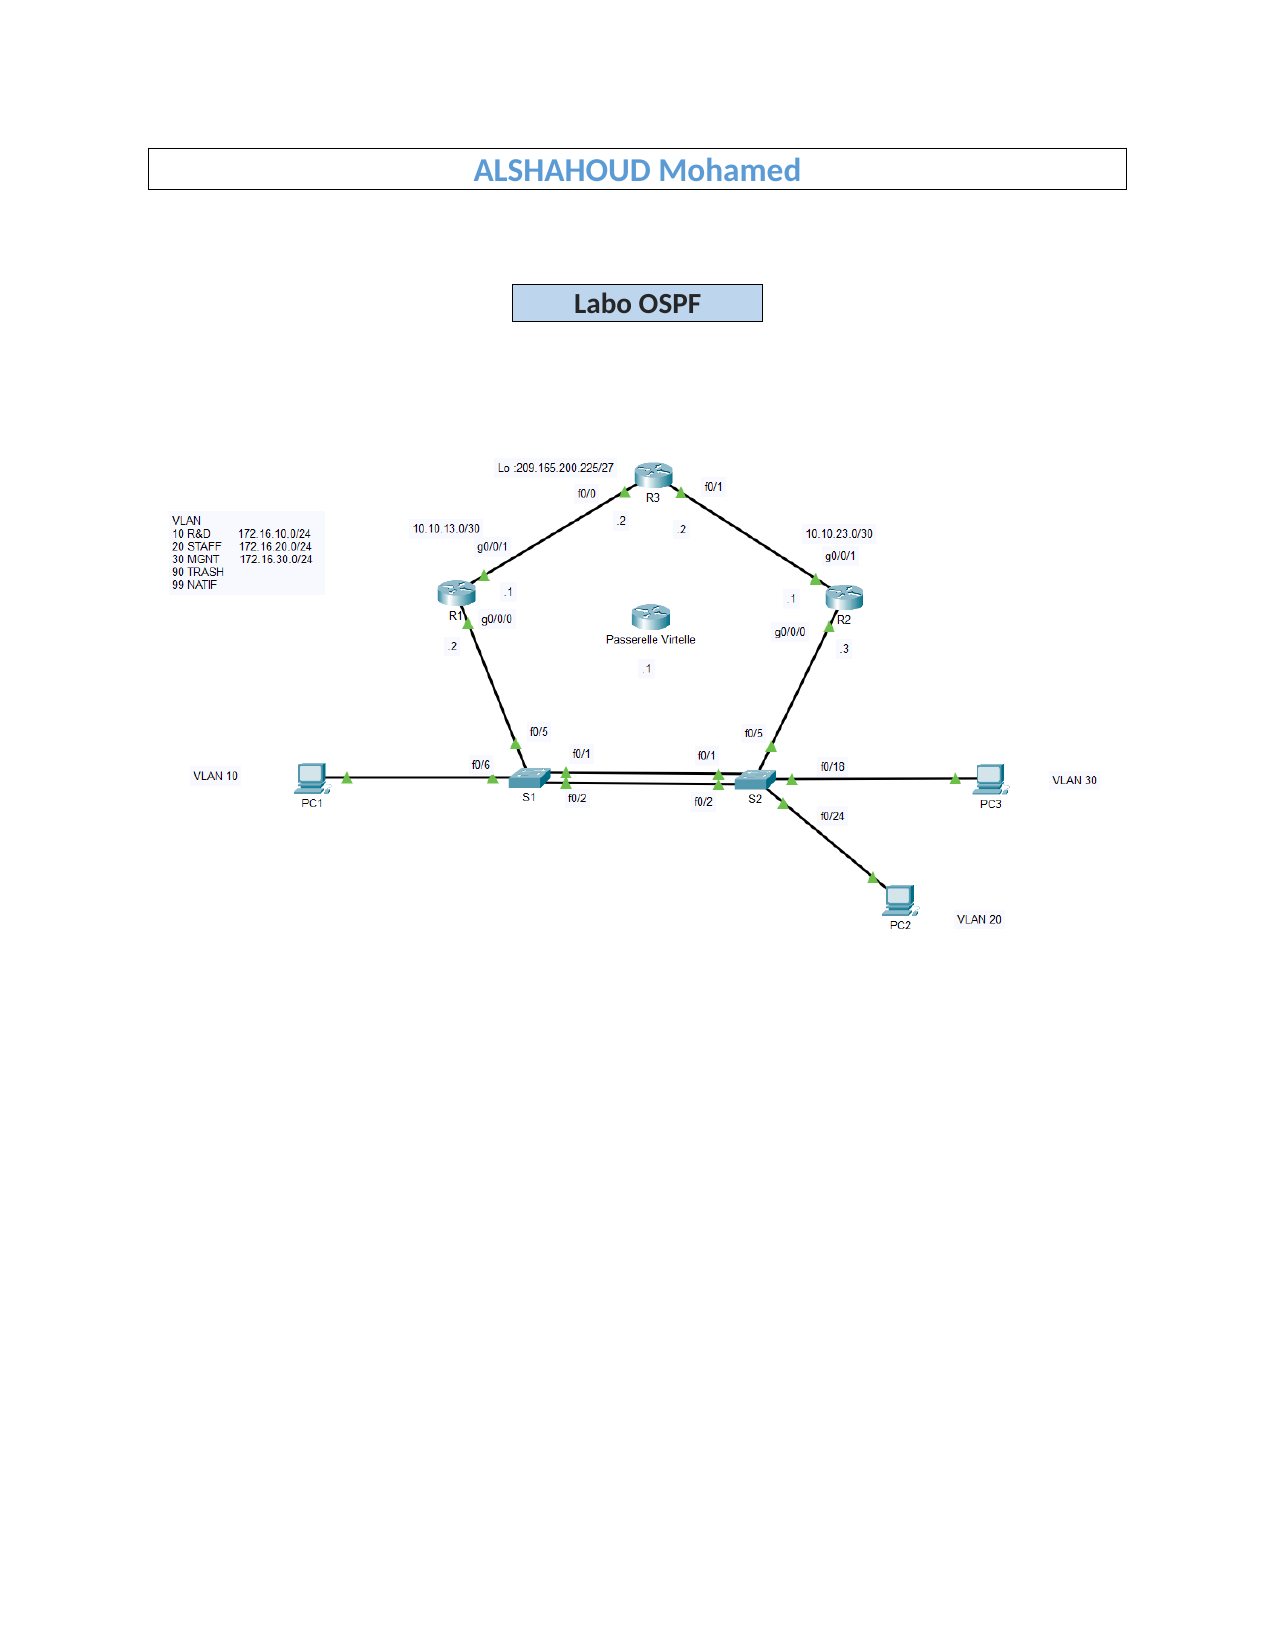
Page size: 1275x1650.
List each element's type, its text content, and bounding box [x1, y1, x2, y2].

table_header ALSHAHOUD Mohamed [149, 149, 1126, 189]
picture [147, 457, 1128, 958]
table_header Labo OSPF [513, 285, 762, 321]
